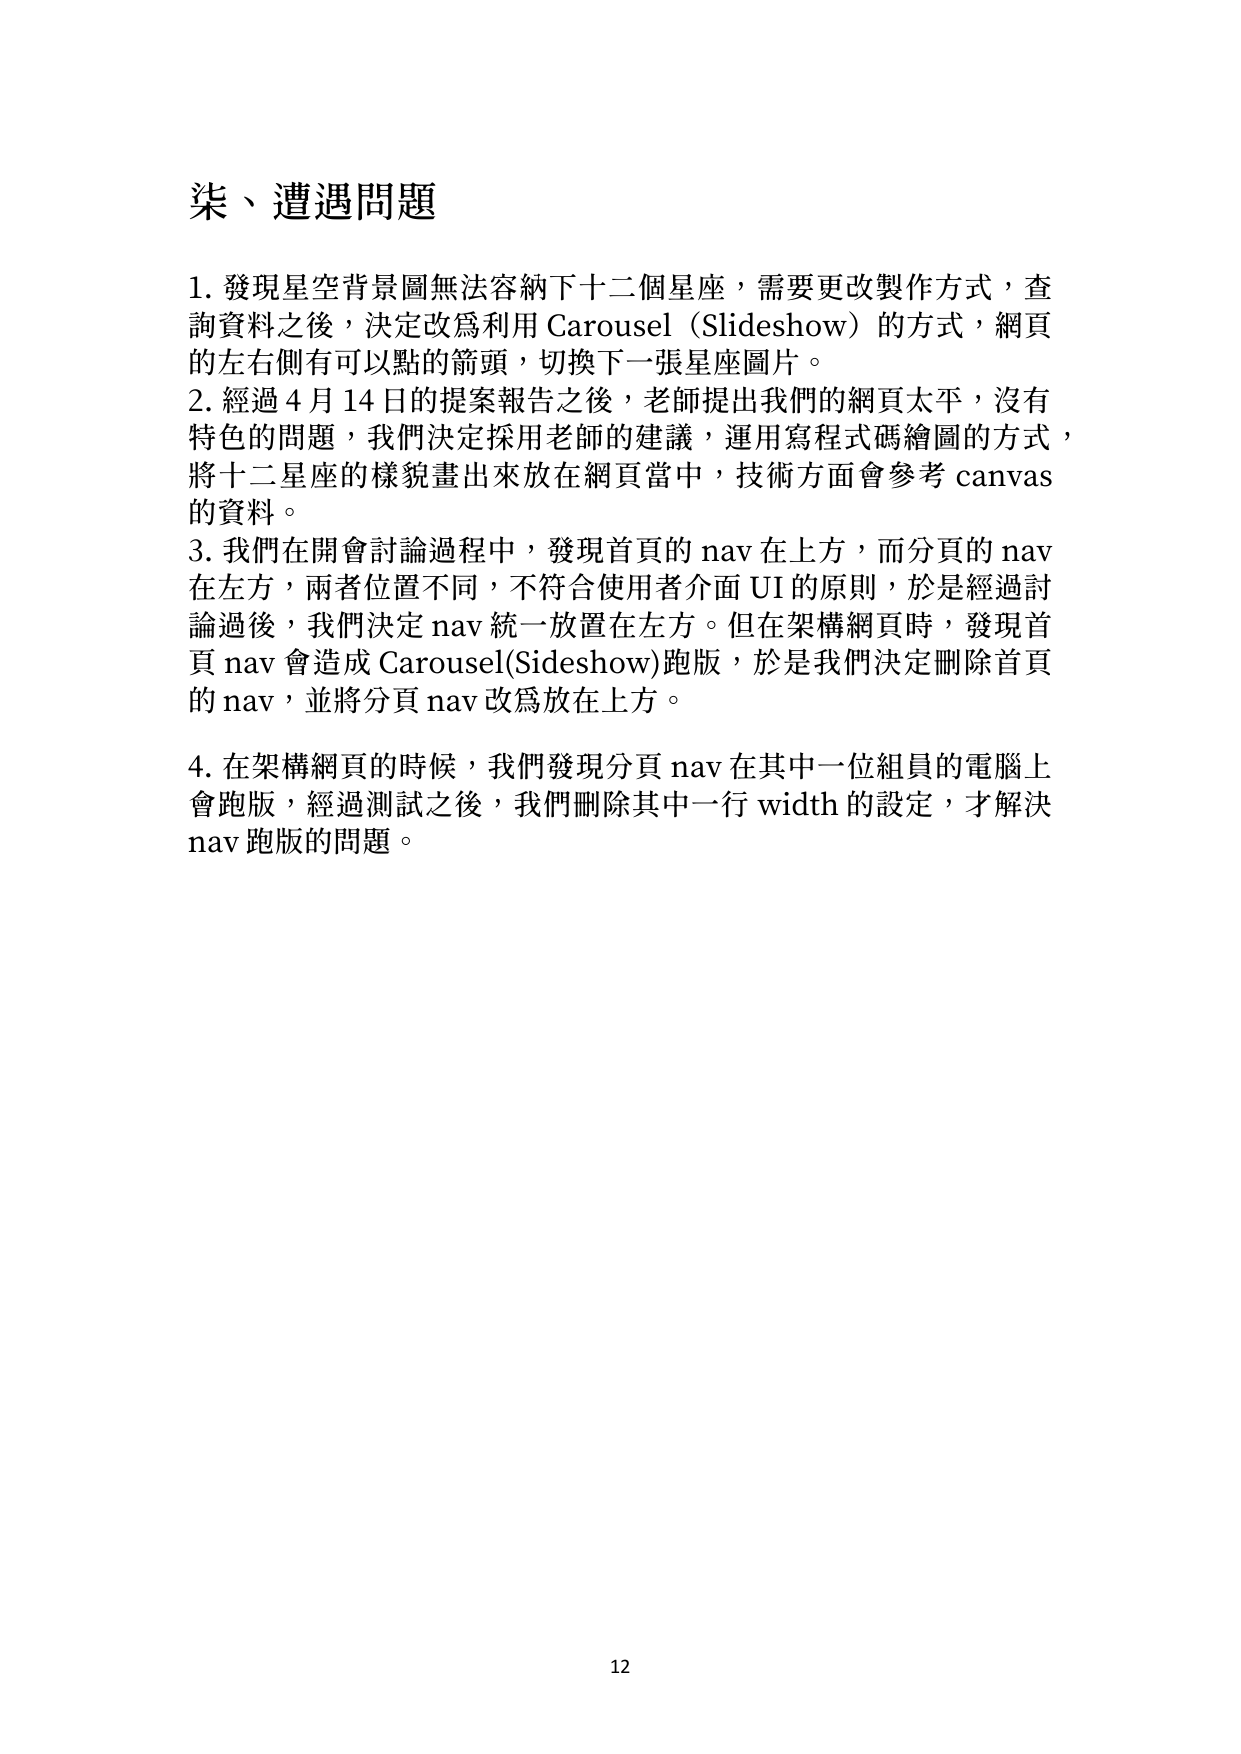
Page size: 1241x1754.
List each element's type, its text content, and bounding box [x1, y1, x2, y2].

text 4. 在架構網頁的時候，我們發現分頁nav在其中一位組員的電腦上會跑版，經過測試之後，我們刪除其中一行width的設定，才解決nav跑版的問題。 [187, 748, 1053, 898]
text 柒、遭遇問題 [187, 164, 1053, 239]
text 1. 發現星空背景圖無法容納下十二個星座，需要更改製作方式，查詢資料之後，決定改為利用Carousel（Slideshow）的方式，網頁的左右側有可以點的箭頭，切換下一張星座圖片。 2. 經過4月14日的提案報告之後，老師提出我們的網頁太平，沒有特色的問題，我們決定採用老師的建議，運用寫程式碼繪圖的方式，將十二星座的樣貌畫出來放在網頁當中，技術方面會參考canvas的資料。 3. 我們在開會討論過程中，發現首頁的nav在上方，而分頁的nav在左方，兩者位置不同，不符合使用者介面UI的原則，於是經過討論過後，我們決定nav統一放置在左方。但在架構網頁時，發現首頁nav會造成Carousel(Sideshow)跑版，於是我們決定刪除首頁的nav，並將分頁nav改為放在上方。 [187, 269, 1053, 719]
